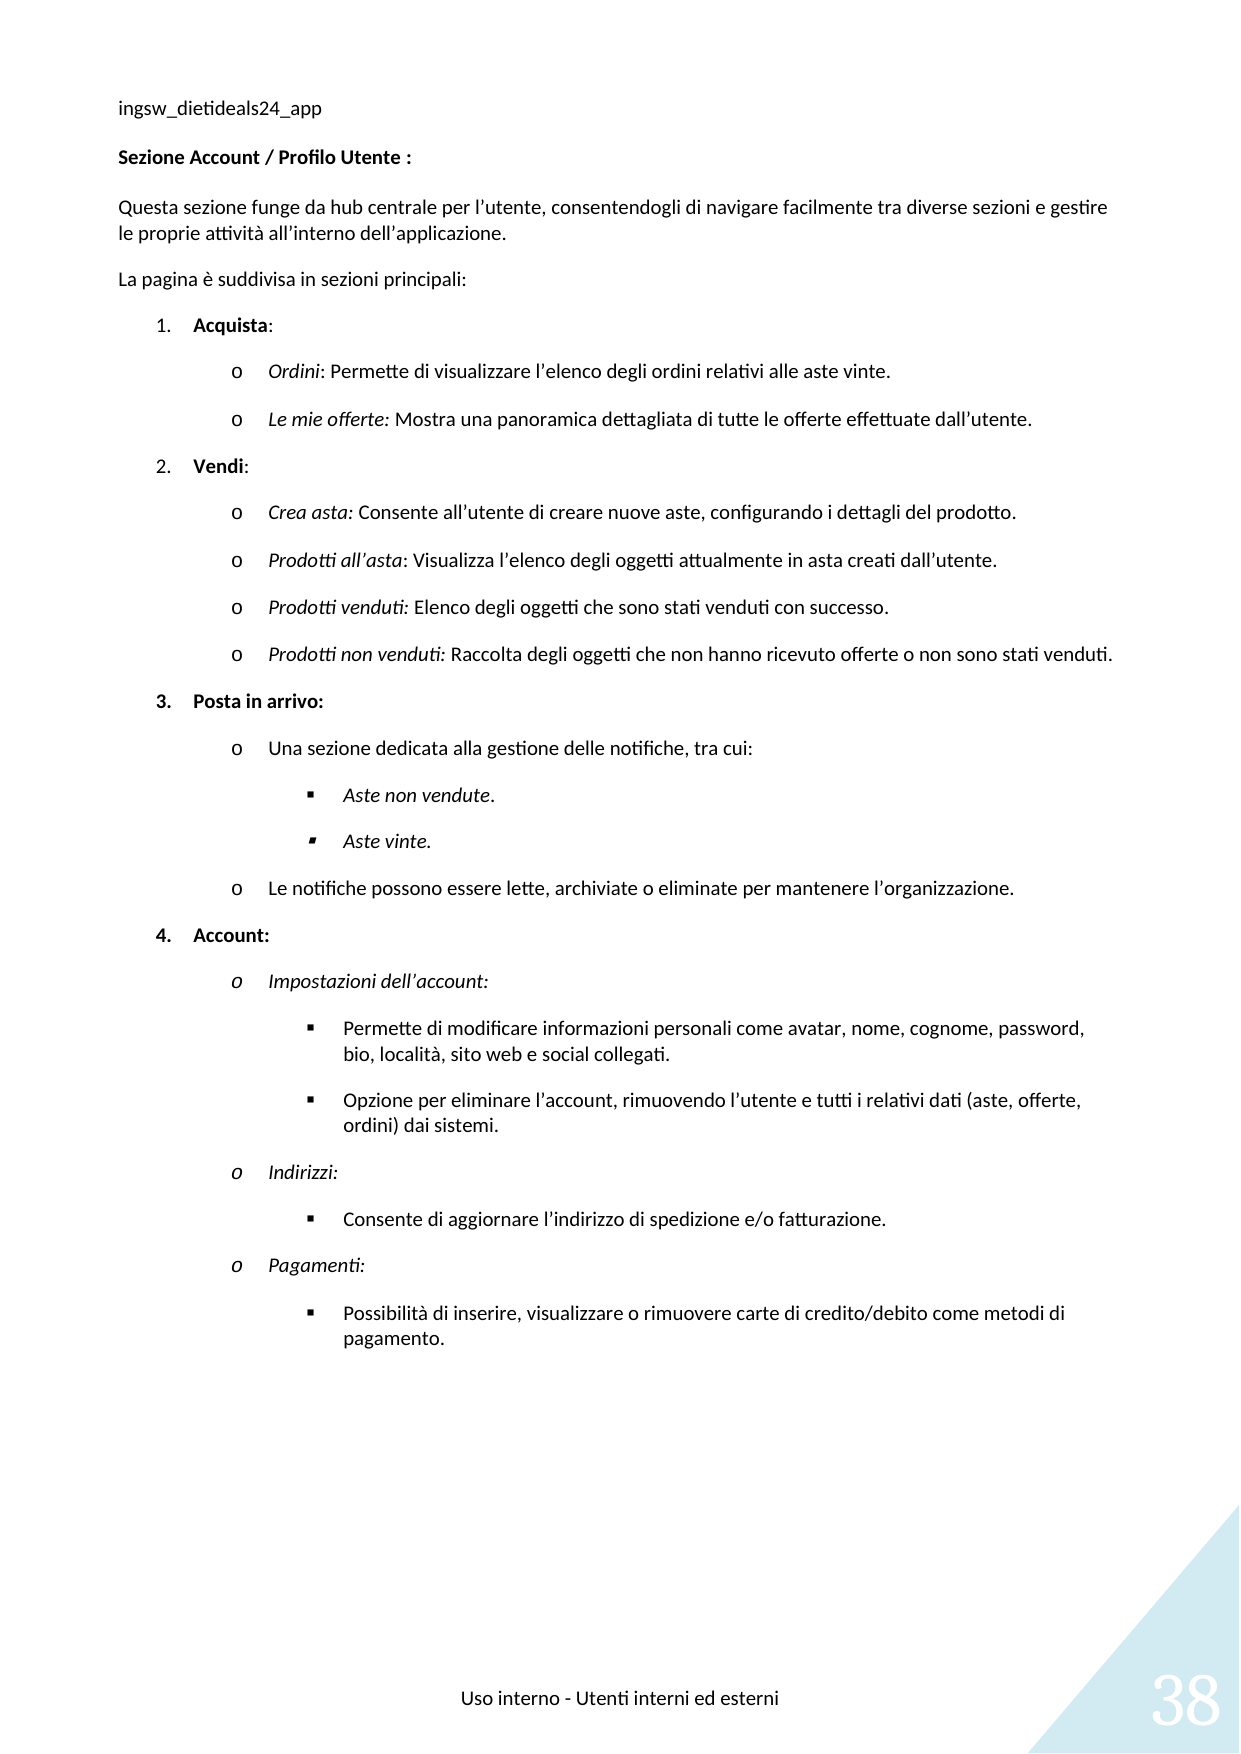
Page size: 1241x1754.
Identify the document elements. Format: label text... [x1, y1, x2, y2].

list Permette di modificare informazioni personali come avatar, nome, cognome, password, bio, località, sito web e social collegati. [306, 1016, 1122, 1066]
list Pagamenti: [231, 1252, 1122, 1279]
list Indirizzi: [231, 1159, 1122, 1185]
list Prodotti venduti: Elenco degli oggetti che sono stati venduti con successo. [231, 594, 1122, 621]
list Le notifiche possono essere lette, archiviate o eliminate per mantenere l’organizzazione. [231, 875, 1122, 901]
list Prodotti all’asta: Visualizza l’elenco degli oggetti attualmente in asta creati dall’utente. [231, 547, 1122, 573]
list Vendi: [156, 453, 1122, 479]
list Opzione per eliminare l’account, rimuovendo l’utente e tutti i relativi dati (aste, offerte, ordini) dai sistemi. [306, 1087, 1122, 1138]
text La pagina è suddivisa in sezioni principali: [118, 266, 1122, 292]
list Acquista: [156, 312, 1122, 338]
list Aste non vendute. [306, 782, 1122, 808]
list Una sezione dedicata alla gestione delle notifiche, tra cui: [231, 735, 1122, 761]
list Impostazioni dell’account: [231, 968, 1122, 995]
text Sezione Account / Profilo Utente : [118, 144, 1122, 170]
text Questa sezione funge da hub centrale per l’utente, consentendogli di navigare facilmente tra diverse sezioni e gestire le proprie attività all’interno dell’applicazione. [118, 194, 1122, 245]
list Aste vinte. [306, 828, 1122, 854]
list Possibilità di inserire, visualizzare o rimuovere carte di credito/debito come metodi di pagamento. [306, 1300, 1122, 1351]
list Ordini: Permette di visualizzare l’elenco degli ordini relativi alle aste vinte. [231, 359, 1122, 385]
list Consente di aggiornare l’indirizzo di spedizione e/o fatturazione. [306, 1206, 1122, 1232]
list Le mie offerte: Mostra una panoramica dettagliata di tutte le offerte effettuate dall’utente. [231, 406, 1122, 432]
list Account: [156, 922, 1122, 947]
list Posta in arrivo: [156, 689, 1122, 714]
list Prodotti non venduti: Raccolta degli oggetti che non hanno ricevuto offerte o non sono stati venduti. [231, 641, 1122, 668]
list Crea asta: Consente all’utente di creare nuove aste, configurando i dettagli del prodotto. [231, 499, 1122, 526]
